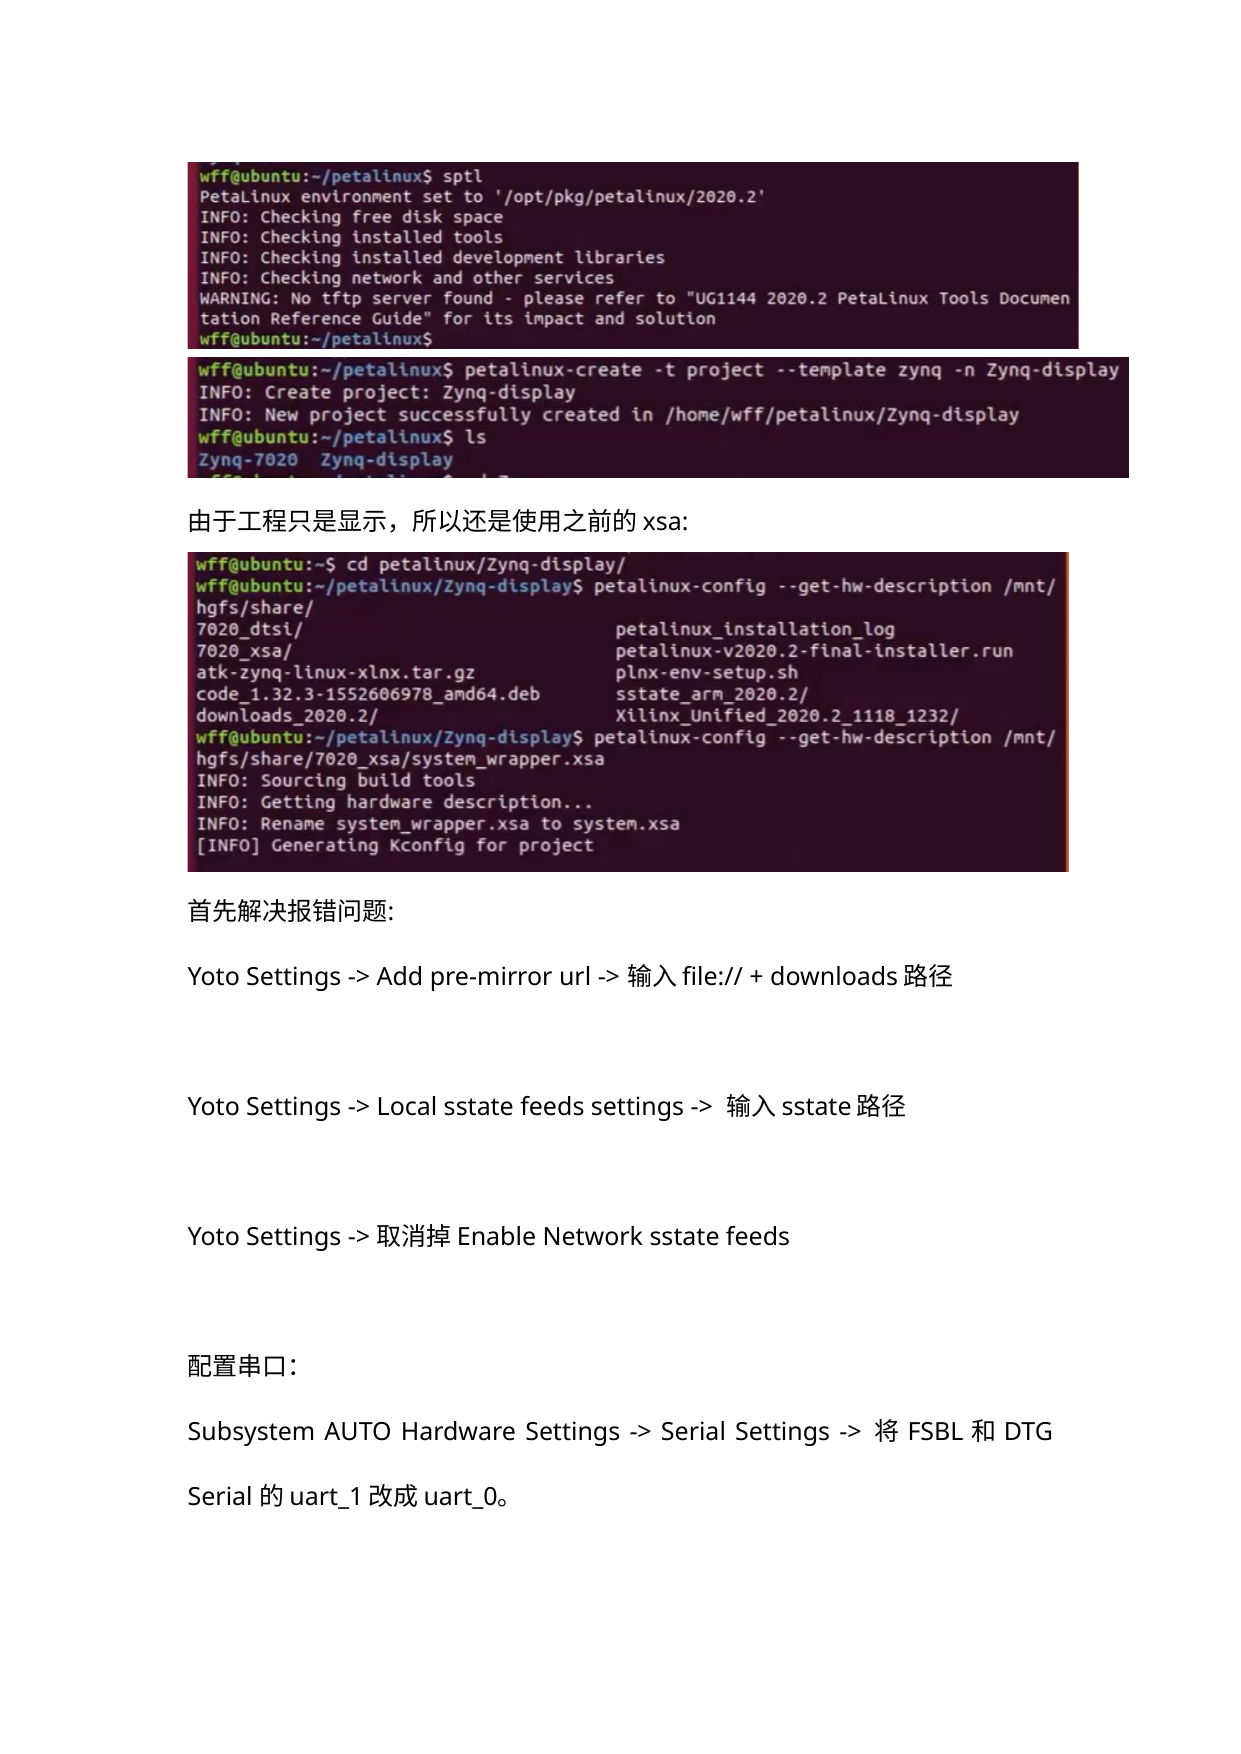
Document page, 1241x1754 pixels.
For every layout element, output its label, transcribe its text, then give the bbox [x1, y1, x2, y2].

picture [187, 552, 1069, 872]
text 由于工程只是显示，所以还是使用之前的xsa: [187, 487, 1053, 552]
text 配置串口： [187, 1332, 1053, 1397]
text Subsystem AUTO Hardware Settings -> Serial Settings -> 将FSBL和DTG Serial 的uart_1改成uart_0。 [187, 1397, 1053, 1527]
picture [187, 162, 1079, 349]
text Yoto Settings -> Add pre-mirror url -> 输入file:// + downloads路径 [187, 942, 1053, 1007]
text Yoto Settings -> 取消掉Enable Network sstate feeds [187, 1202, 1053, 1267]
text Yoto Settings -> Local sstate feeds settings -> 输入sstate路径 [187, 1072, 1053, 1137]
text 首先解决报错问题: [187, 877, 1053, 942]
picture [187, 357, 1129, 478]
